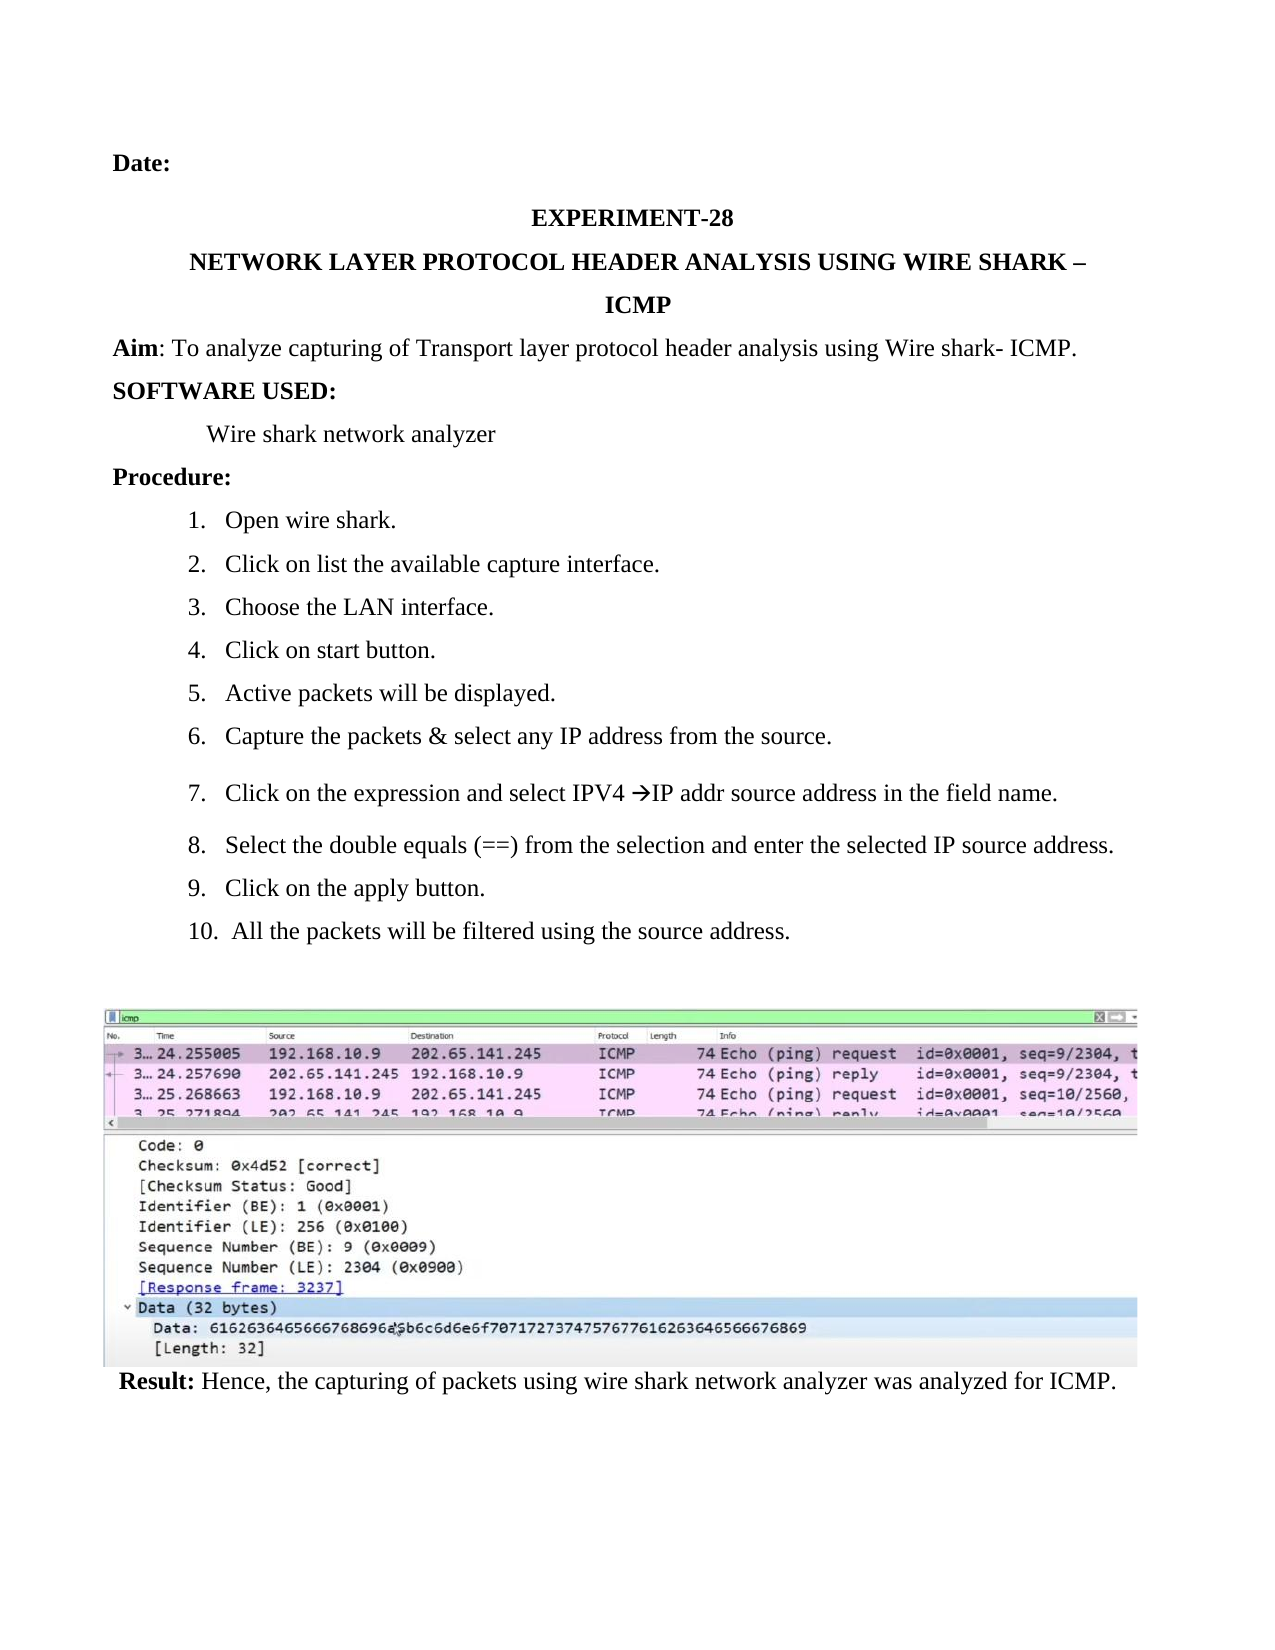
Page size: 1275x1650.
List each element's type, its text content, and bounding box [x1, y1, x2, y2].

list Active packets will be displayed. [188, 678, 1172, 707]
list Click on start button. [188, 635, 1172, 664]
text Wire shark network analyzer [206, 419, 1172, 448]
list Click on list the available capture interface. [188, 549, 1172, 577]
text NETWORK LAYER PROTOCOL HEADER ANALYSIS USING WIRE SHARK – ICMP [171, 247, 1105, 319]
list Choose the LAN interface. [188, 592, 1172, 621]
list Click on the apply button. [188, 873, 1172, 902]
list Click on the expression and select IPV4 🡪IP addr source address in the field name. [188, 764, 1172, 816]
text Procedure: [112, 462, 1172, 491]
list All the packets will be filtered using the source address. [188, 916, 1172, 945]
text Date: [112, 148, 1172, 177]
list Open wire shark. [187, 505, 1172, 534]
text EXPERIMENT-28 [103, 203, 1161, 232]
list Select the double equals (==) from the selection and enter the selected IP source address. [188, 830, 1172, 859]
picture [103, 1008, 1138, 1367]
text SOFTWARE USED: [112, 376, 1172, 405]
list Capture the packets & select any IP address from the source. [188, 721, 1172, 750]
text Result: Hence, the capturing of packets using wire shark network analyzer was analyzed for ICMP. [112, 1366, 1172, 1395]
text Aim: To analyze capturing of Transport layer protocol header analysis using Wire shark- ICMP. [112, 333, 1172, 362]
